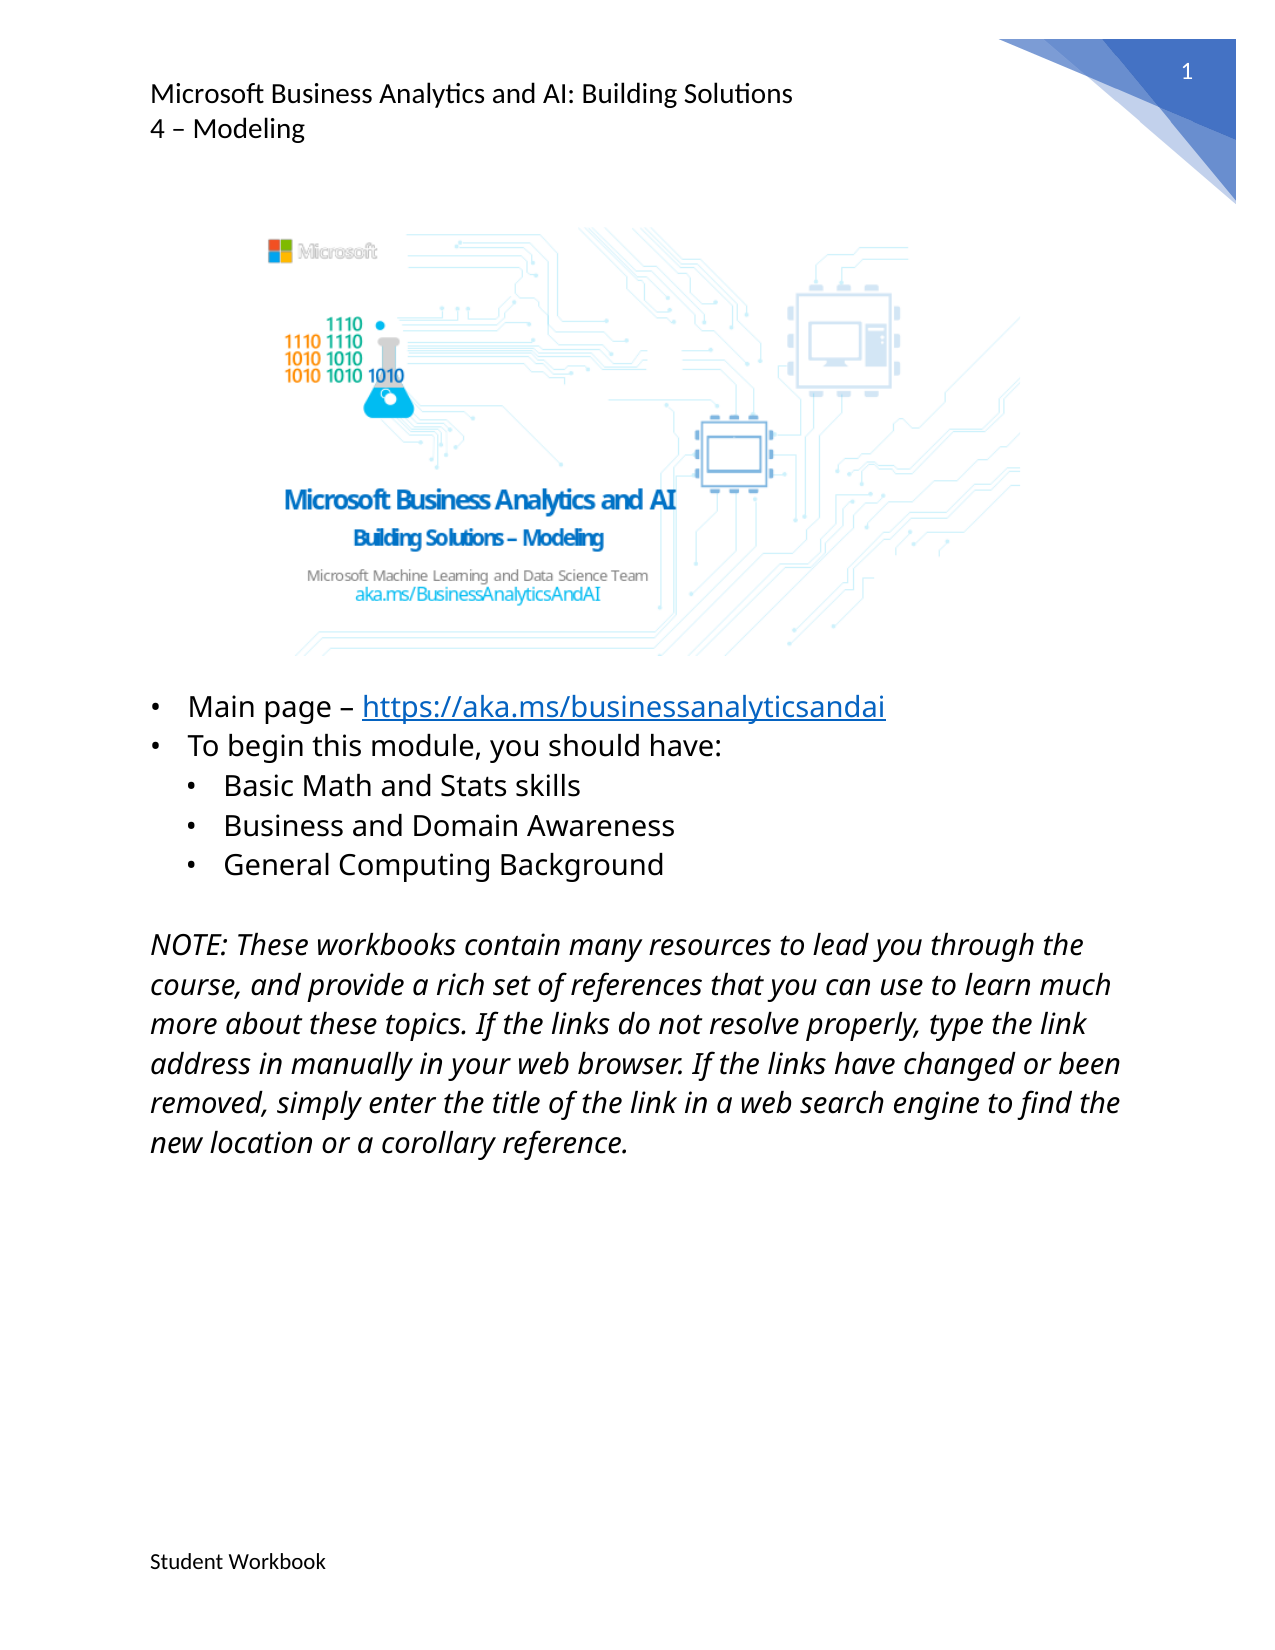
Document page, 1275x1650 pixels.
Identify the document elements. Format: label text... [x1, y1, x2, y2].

picture [997, 39, 1236, 205]
list To begin this module, you should have: [150, 726, 1125, 765]
list General Computing Background [186, 845, 1125, 884]
list Main page – https://aka.ms/businessanalyticsandai [150, 686, 1125, 726]
list Business and Domain Awareness [186, 805, 1125, 845]
text NOTE: These workbooks contain many resources to lead you through the course, and provide a rich set of references that you can use to learn much more about these topics. If the links do not resolve properly, type the link address in manually in your web browser. If the links have changed or been removed, simply enter the title of the link in a web search engine to find the new location or a corollary reference. [150, 924, 1125, 1162]
list Basic Math and Stats skills [186, 765, 1125, 805]
